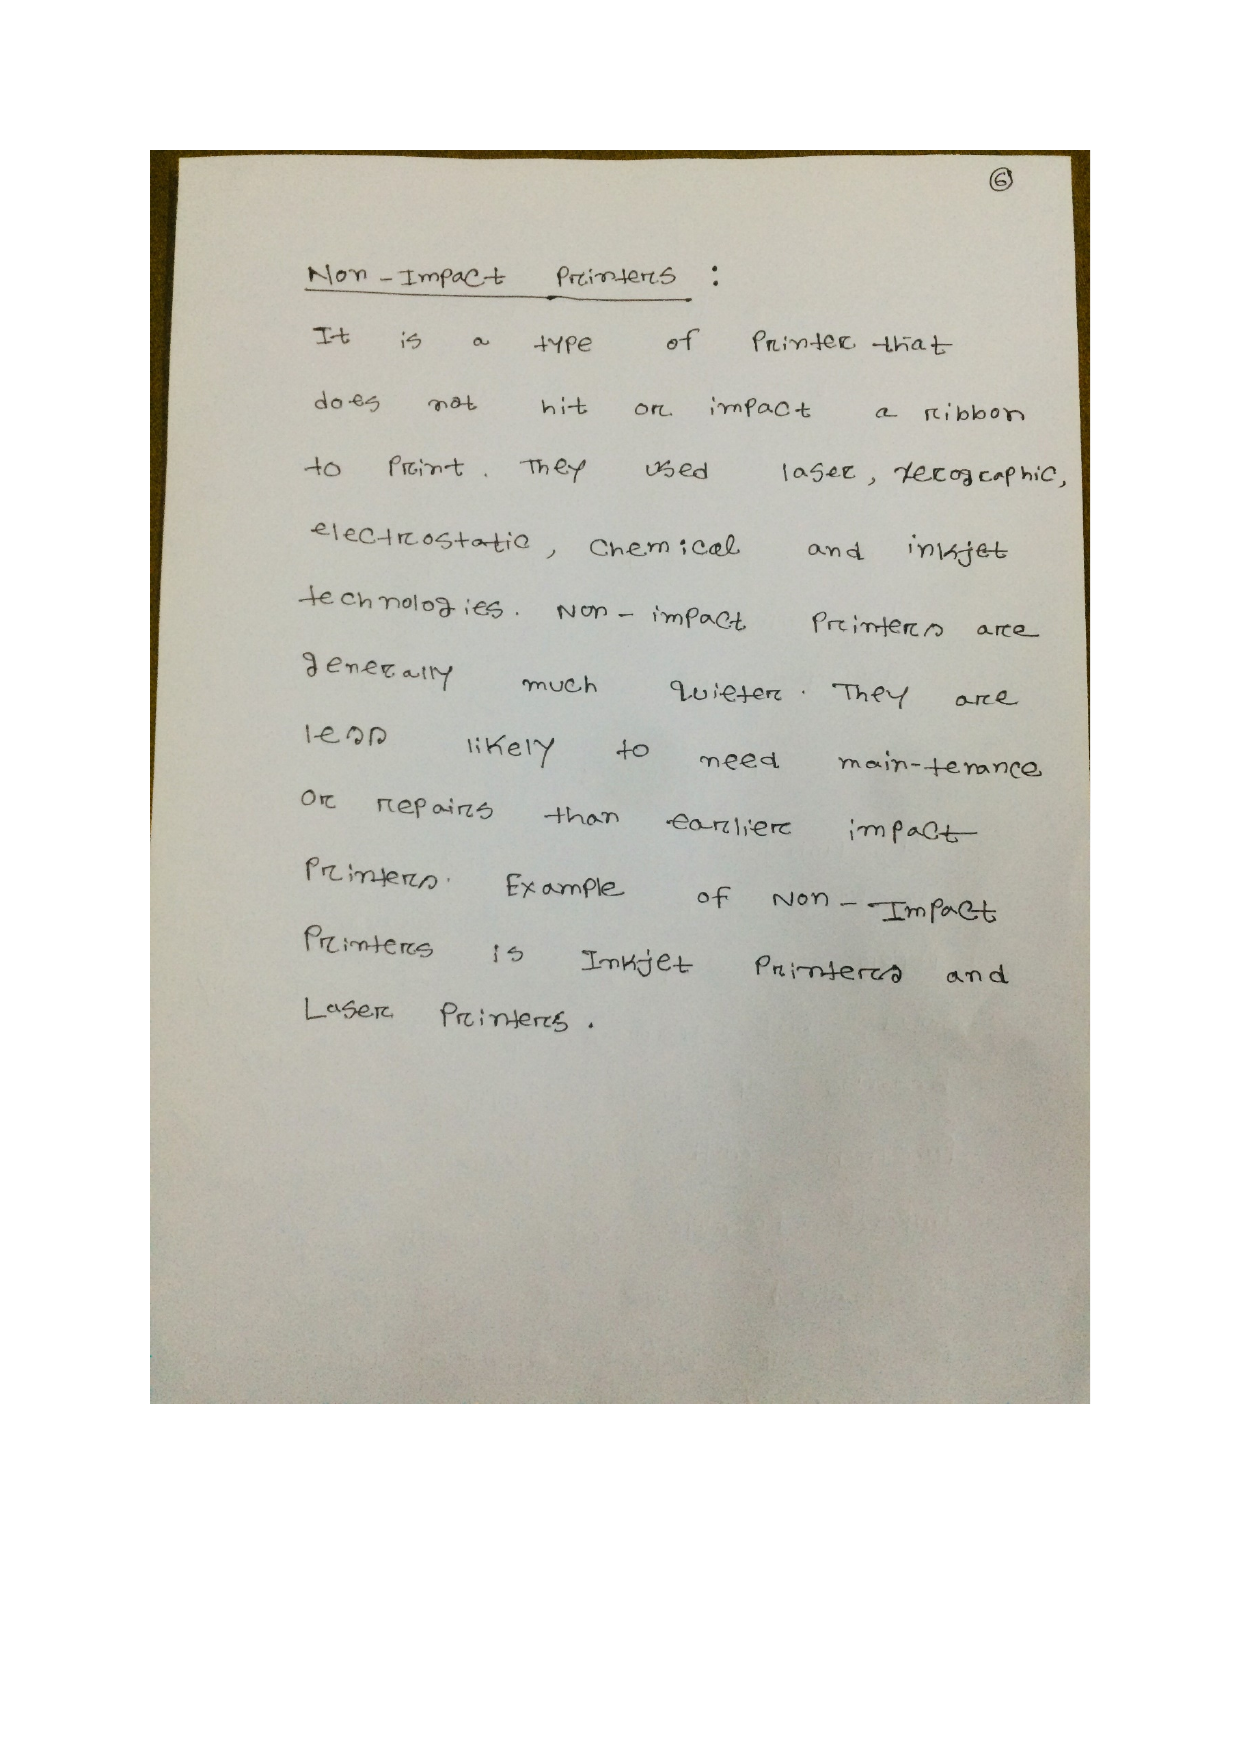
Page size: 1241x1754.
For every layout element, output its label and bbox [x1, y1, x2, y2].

picture [150, 150, 1091, 1404]
